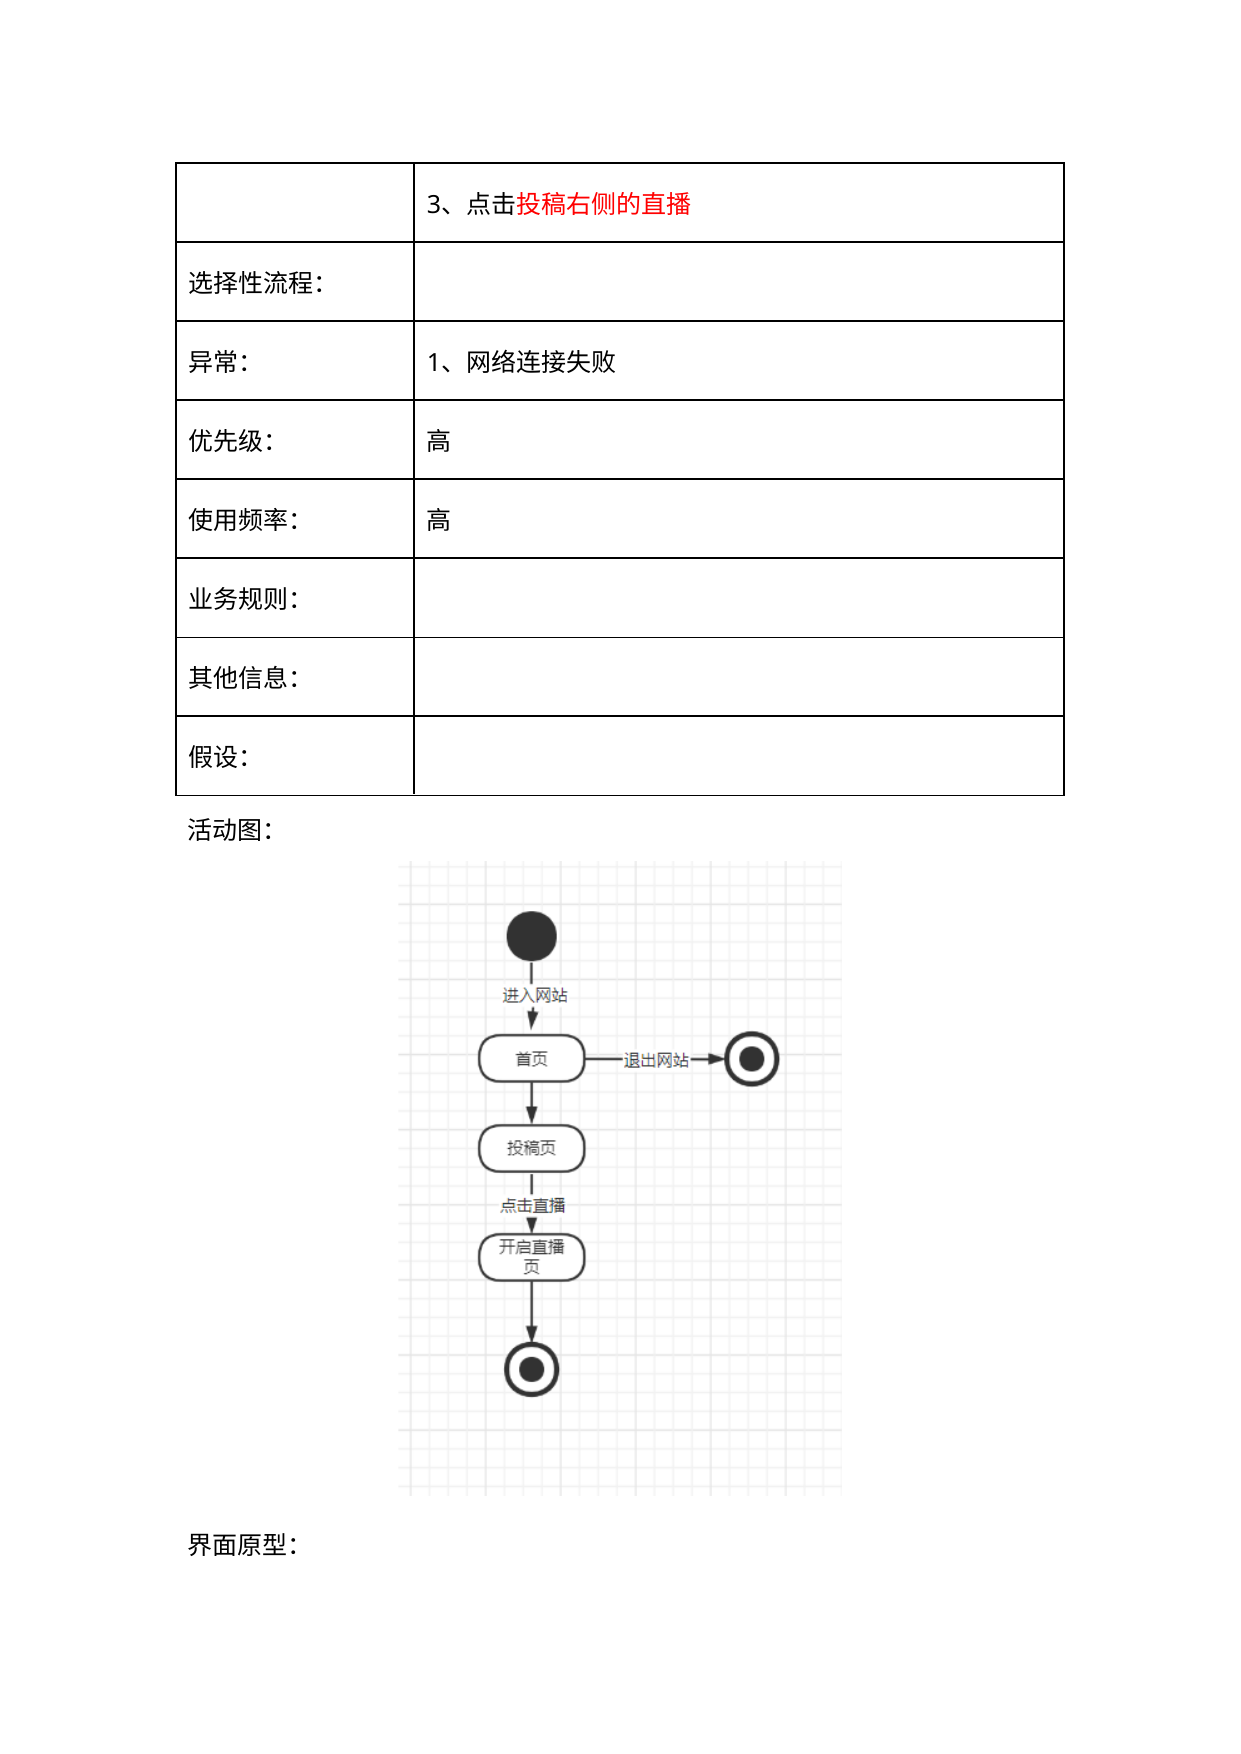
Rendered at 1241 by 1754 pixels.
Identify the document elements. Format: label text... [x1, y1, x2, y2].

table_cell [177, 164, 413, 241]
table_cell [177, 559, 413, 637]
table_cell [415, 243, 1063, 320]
picture [398, 861, 842, 1496]
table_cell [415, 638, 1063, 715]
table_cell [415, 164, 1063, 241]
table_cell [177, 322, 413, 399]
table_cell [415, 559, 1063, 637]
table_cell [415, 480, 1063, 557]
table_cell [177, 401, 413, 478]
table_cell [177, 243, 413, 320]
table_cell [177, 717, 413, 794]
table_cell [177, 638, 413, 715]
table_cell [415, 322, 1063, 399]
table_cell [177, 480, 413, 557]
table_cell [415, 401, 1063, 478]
list 界面原型： [187, 1511, 1053, 1576]
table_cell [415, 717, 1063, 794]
list 活动图： [187, 796, 1053, 861]
